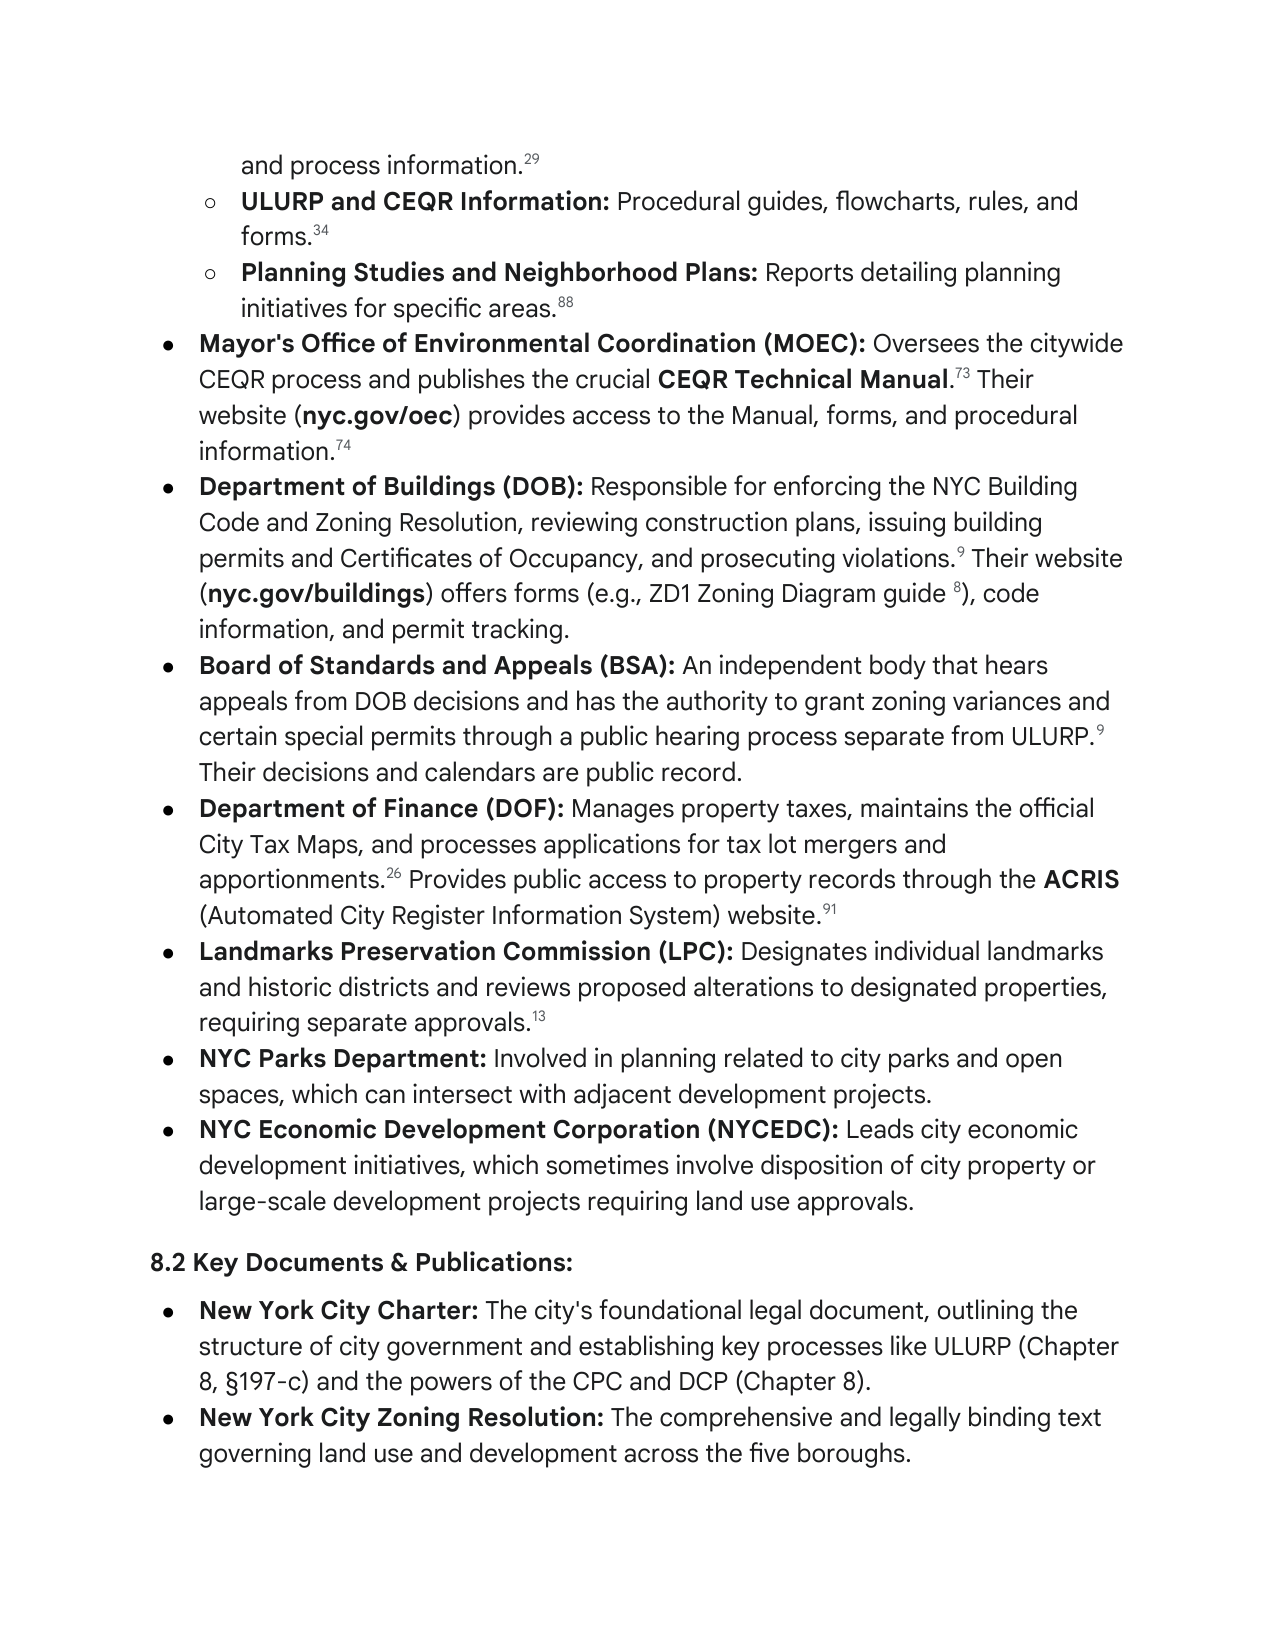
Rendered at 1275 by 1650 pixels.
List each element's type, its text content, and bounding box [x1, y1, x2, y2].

text 8.2 Key Documents & Publications: [150, 1247, 1125, 1278]
list Department of Finance (DOF): Manages property taxes, maintains the official City Tax Maps, and processes applications for tax lot mergers and apportionments.26 Provides public access to property records through the ACRIS (Automated City Register Information System) website.91 [161, 793, 1125, 932]
list Planning Studies and Neighborhood Plans: Reports detailing planning initiatives for specific areas.88 [203, 257, 1125, 324]
list Board of Standards and Appeals (BSA): An independent body that hears appeals from DOB decisions and has the authority to grant zoning variances and certain special permits through a public hearing process separate from ULURP.9 Their decisions and calendars are public record. [161, 650, 1125, 789]
list NYC Economic Development Corporation (NYCEDC): Leads city economic development initiatives, which sometimes involve disposition of city property or large-scale development projects requiring land use approvals. [161, 1115, 1125, 1217]
list Landmarks Preservation Commission (LPC): Designates individual landmarks and historic districts and reviews proposed alterations to designated properties, requiring separate approvals.13 [161, 936, 1125, 1039]
list Mayor's Office of Environmental Coordination (MOEC): Oversees the citywide CEQR process and publishes the crucial CEQR Technical Manual.73 Their website (nyc.gov/oec) provides access to the Manual, forms, and procedural information.74 [161, 329, 1125, 467]
list NYC Parks Department: Involved in planning related to city parks and open spaces, which can intersect with adjacent development projects. [161, 1043, 1125, 1110]
list Department of Buildings (DOB): Responsible for enforcing the NYC Building Code and Zoning Resolution, reviewing construction plans, issuing building permits and Certificates of Occupancy, and prosecuting violations.9 Their website (nyc.gov/buildings) offers forms (e.g., ZD1 Zoning Diagram guide 8), code information, and permit tracking. [161, 472, 1125, 646]
list New York City Zoning Resolution: The comprehensive and legally binding text governing land use and development across the five boroughs. [161, 1402, 1125, 1469]
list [203, 150, 1125, 181]
list ULURP and CEQR Information: Procedural guides, flowcharts, rules, and forms.34 [203, 186, 1125, 253]
list New York City Charter: The city's foundational legal document, outlining the structure of city government and establishing key processes like ULURP (Chapter 8, §197-c) and the powers of the CPC and DCP (Chapter 8). [161, 1295, 1125, 1398]
